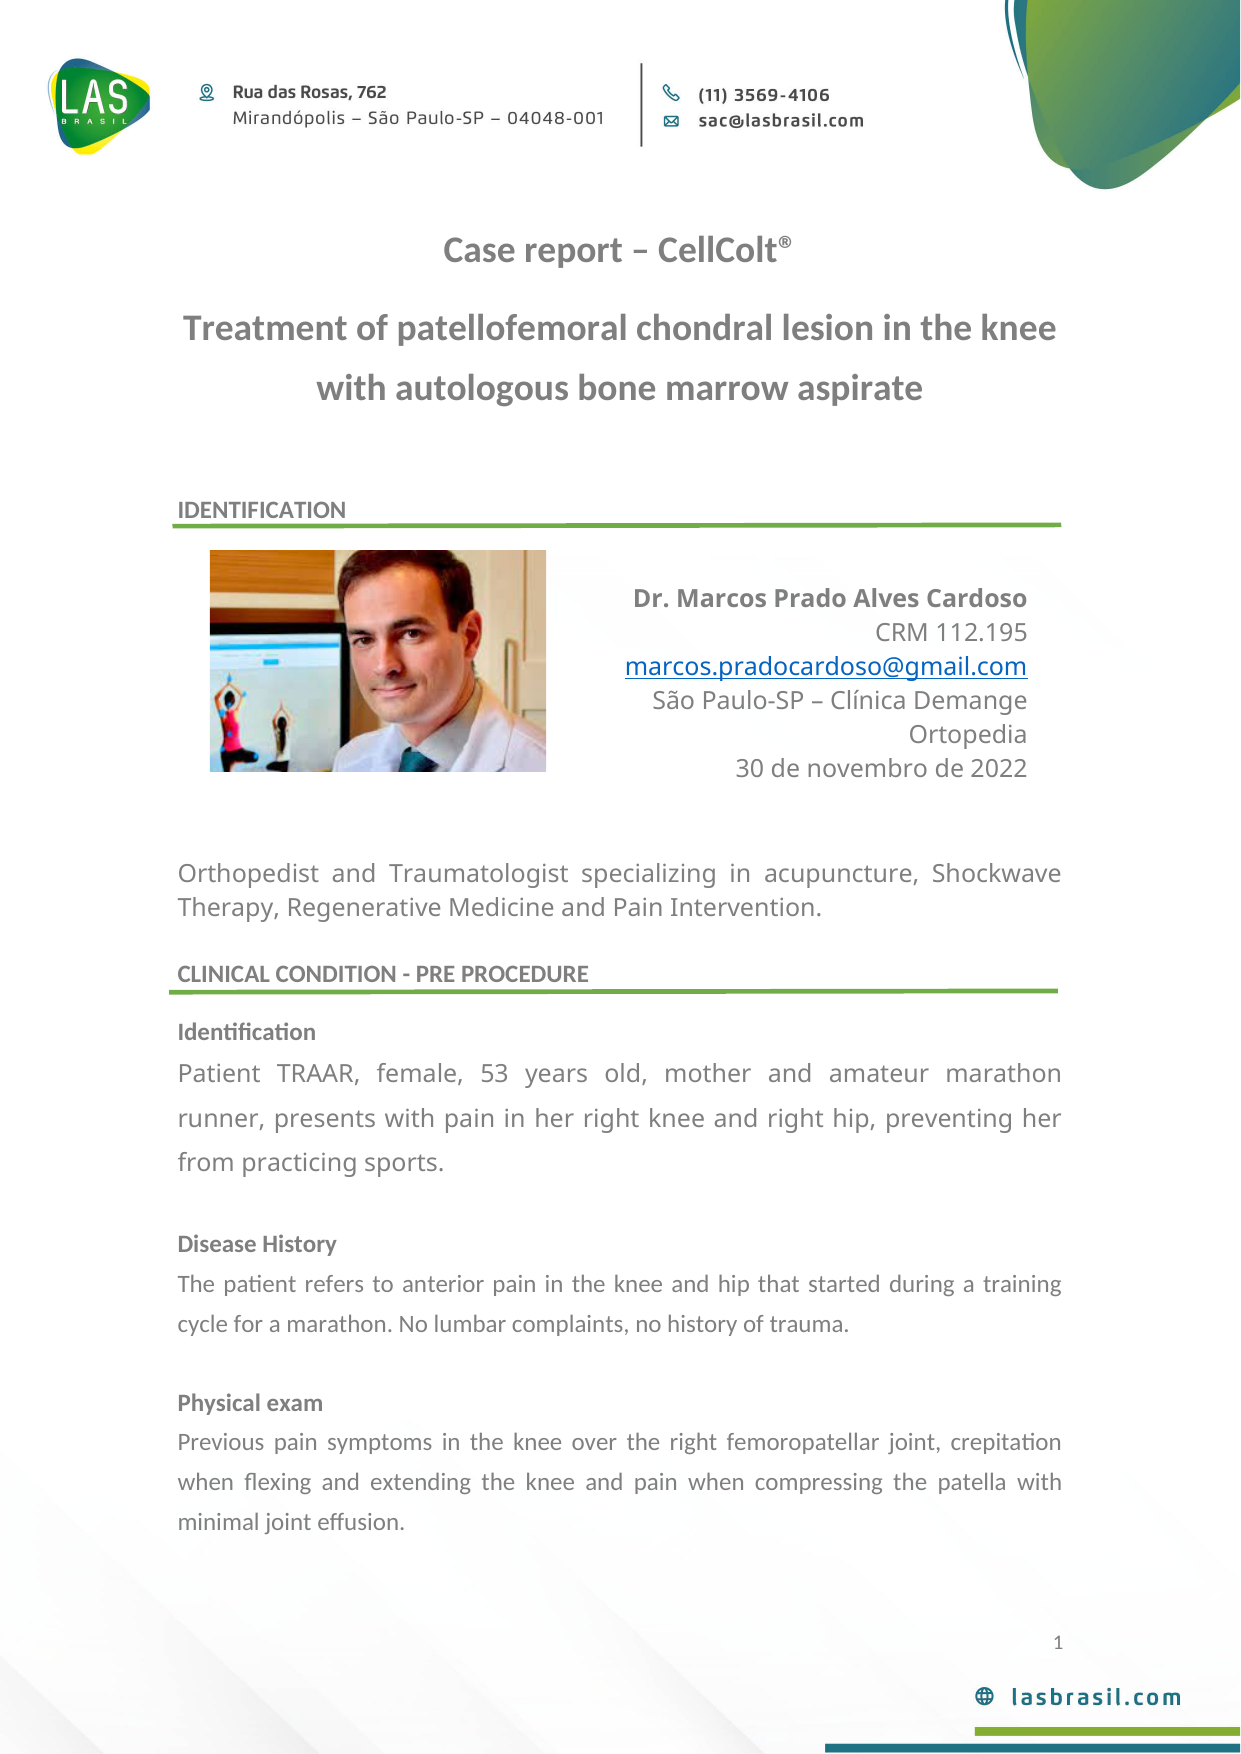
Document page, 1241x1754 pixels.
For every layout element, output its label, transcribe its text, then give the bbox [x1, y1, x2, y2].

text Case report – CellColt® [177, 226, 1063, 272]
text The patient refers to anterior pain in the knee and hip that started during a training cycle for a marathon. No lumbar complaints, no history of trauma. [177, 1268, 1063, 1338]
text Identification [177, 1017, 1063, 1047]
text Patient TRAAR, female, 53 years old, mother and amateur marathon runner, presents with pain in her right knee and right hip, preventing her from practicing sports. [177, 1056, 1063, 1179]
text Treatment of patellofemoral chondral lesion in the knee with autologous bone marrow aspirate [177, 304, 1063, 410]
text Previous pain symptoms in the knee over the right femoropatellar joint, crepitation when flexing and extending the knee and pain when compressing the patella with minimal joint effusion. [177, 1426, 1063, 1536]
text Physical exam [177, 1387, 1063, 1417]
text CLINICAL CONDITION - PRE PROCEDURE [177, 958, 1063, 989]
picture [0, 0, 1241, 1754]
text Orthopedist and Traumatologist specializing in acupuncture, Shockwave Therapy, Regenerative Medicine and Pain Intervention. [177, 604, 1063, 924]
text Disease History [177, 1228, 1063, 1259]
text IDENTIFICATION [177, 494, 1063, 524]
